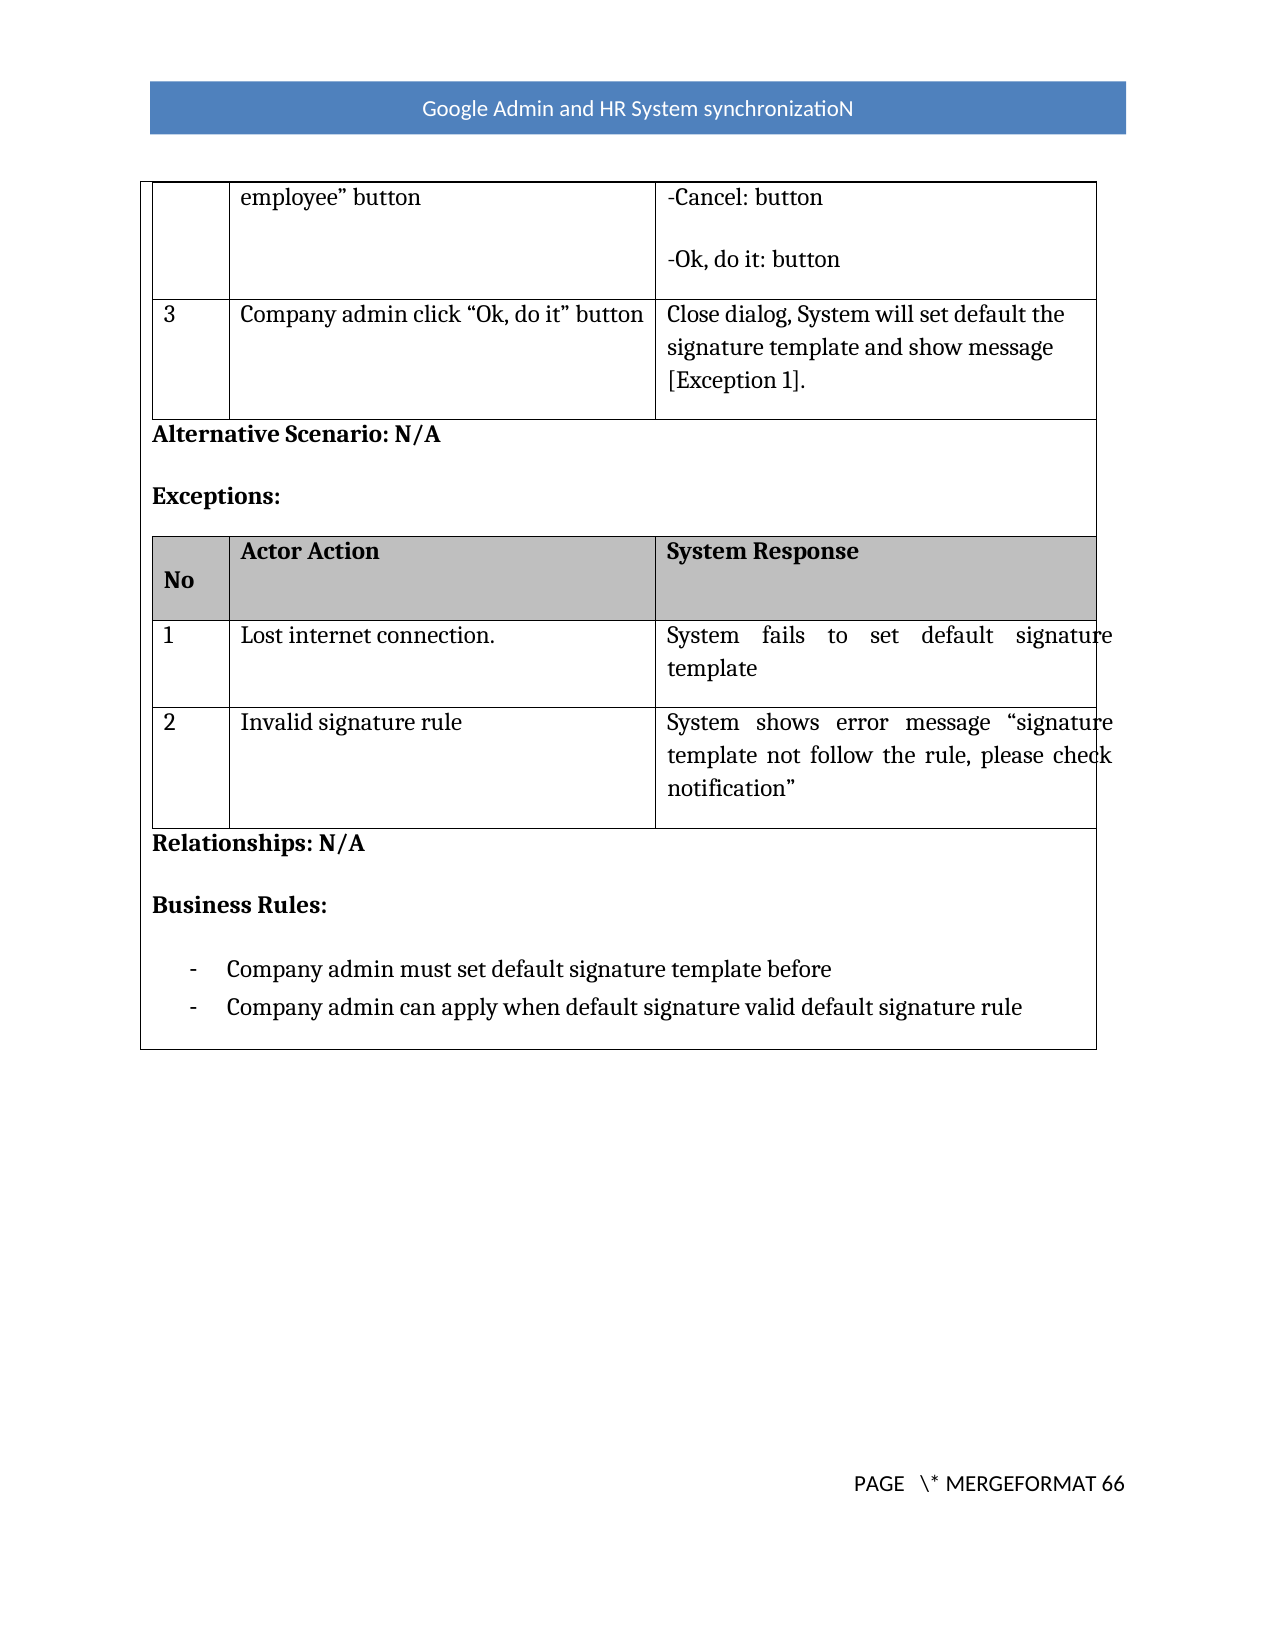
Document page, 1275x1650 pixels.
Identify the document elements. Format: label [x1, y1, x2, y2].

table_cell [141, 182, 1096, 1049]
